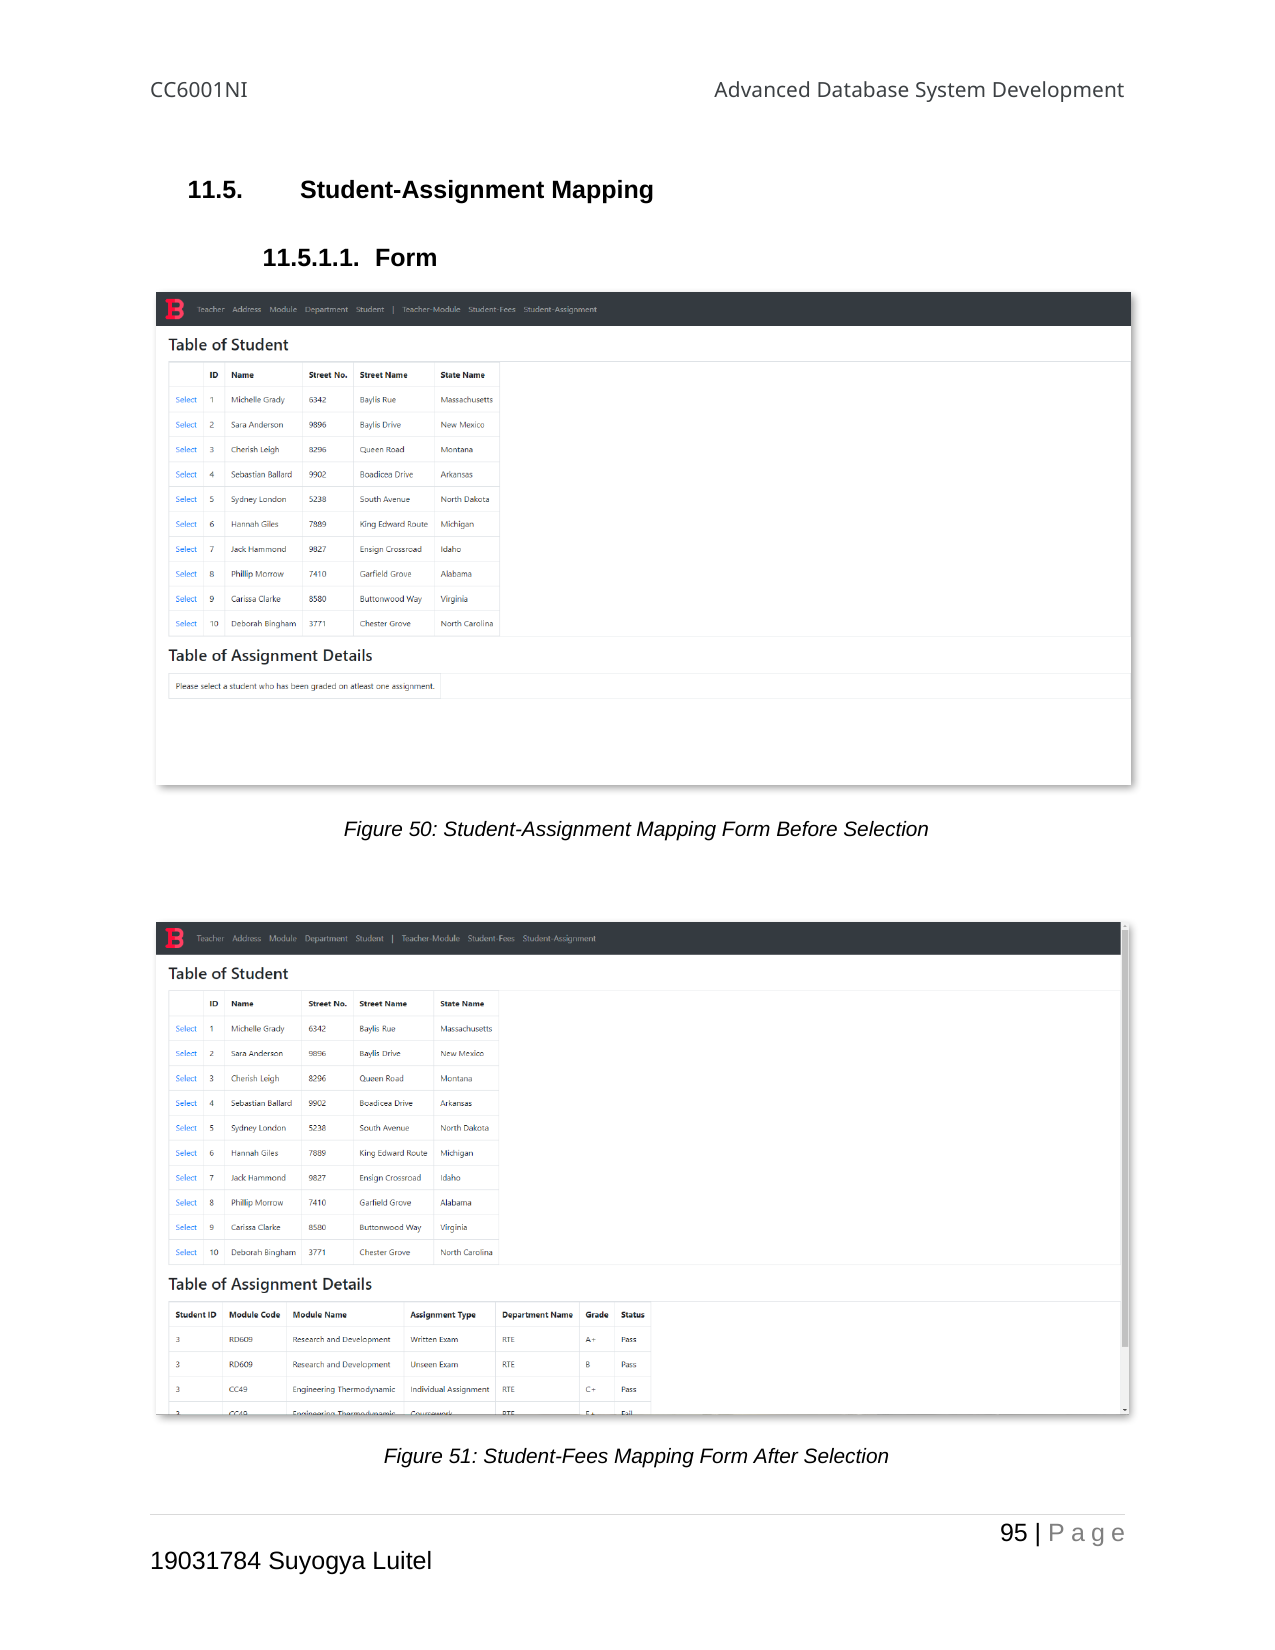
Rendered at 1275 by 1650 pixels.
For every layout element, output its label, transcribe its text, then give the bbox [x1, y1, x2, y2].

subtitle Student-Assignment Mapping [187, 175, 1125, 204]
subtitle Form [262, 243, 1125, 272]
picture [156, 922, 1129, 1415]
text Figure 50: Student-Assignment Mapping Form Before Selection [150, 816, 1125, 840]
picture [156, 292, 1131, 785]
